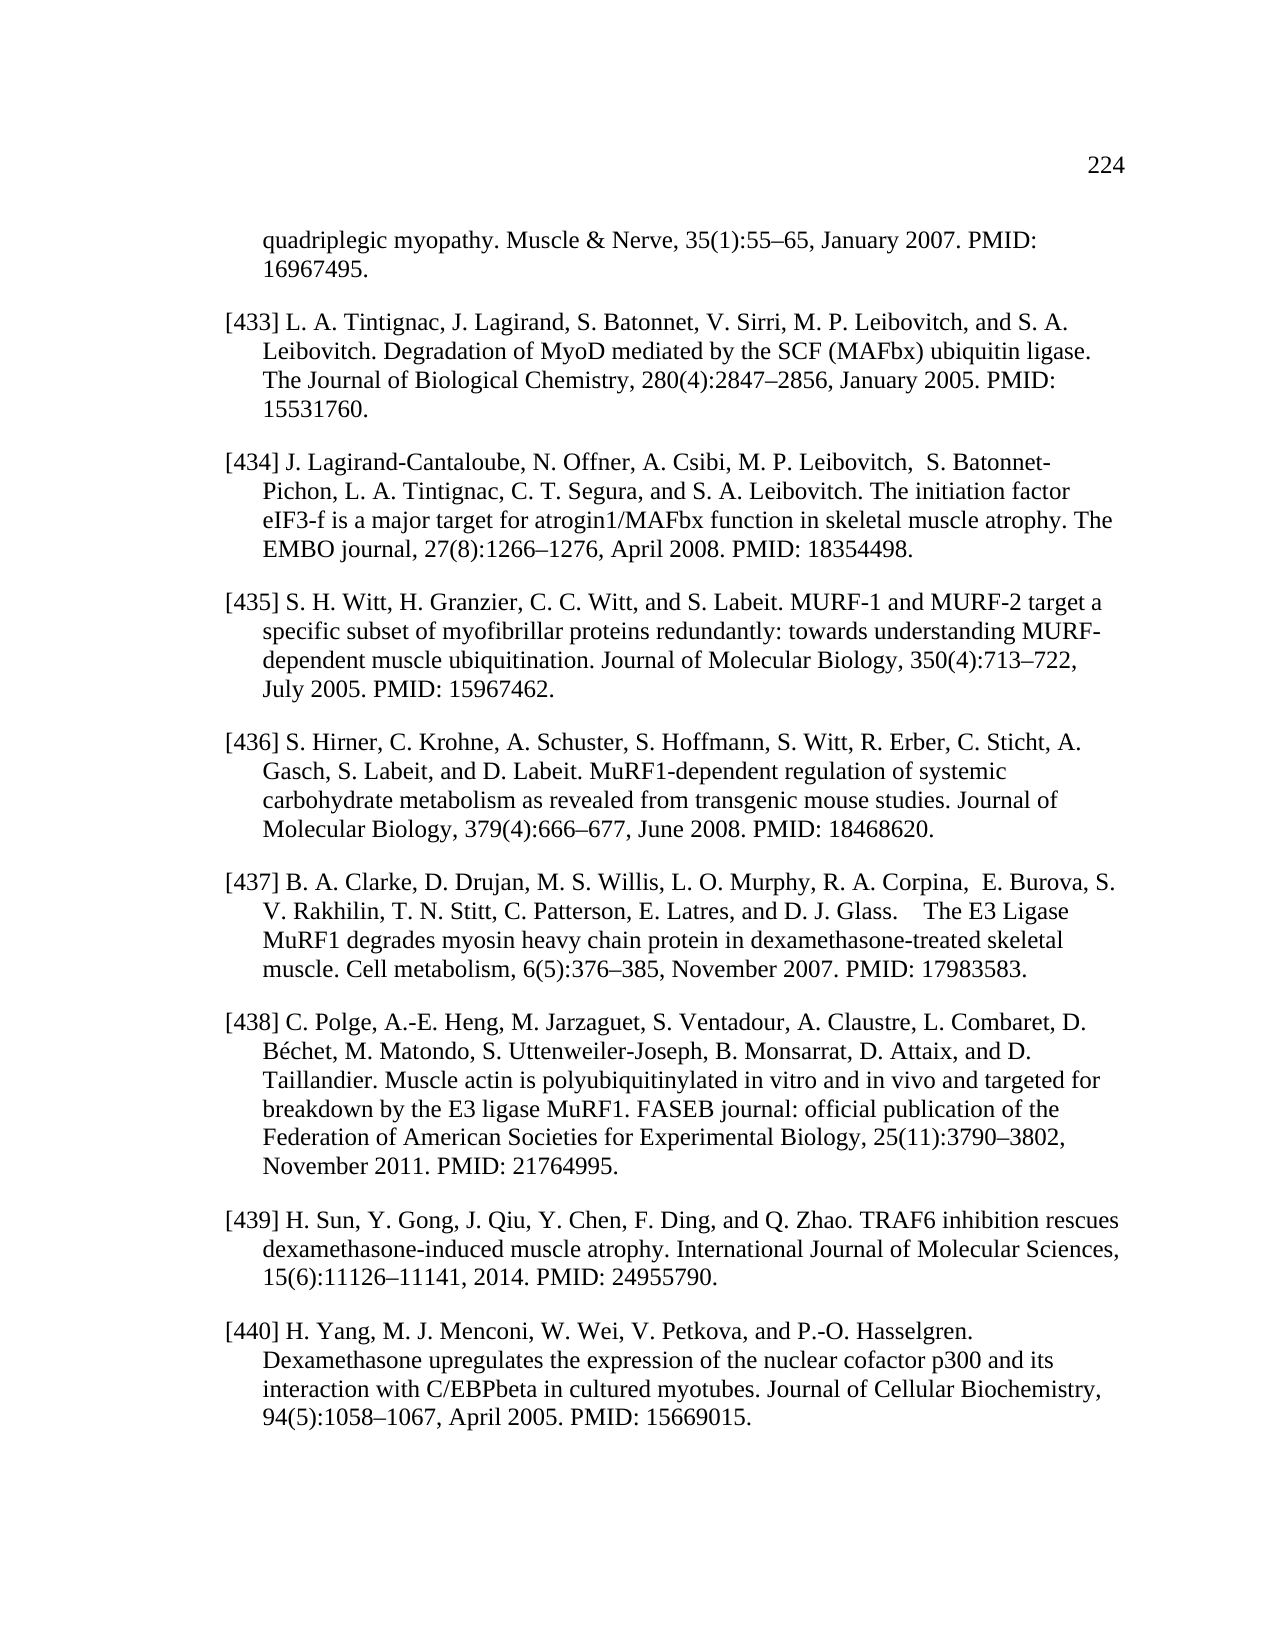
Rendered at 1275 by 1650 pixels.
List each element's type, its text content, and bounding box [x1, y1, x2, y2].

text [433] L. A. Tintignac, J. Lagirand, S. Batonnet, V. Sirri, M. P. Leibovitch, and S. A. Leibovitch. Degradation of MyoD mediated by the SCF (MAFbx) ubiquitin ligase. The Journal of Biological Chemistry, 280(4):2847–2856, January 2005. PMID: 15531760. [225, 307, 1125, 422]
text [438] C. Polge, A.-E. Heng, M. Jarzaguet, S. Ventadour, A. Claustre, L. Combaret, D. Béchet, M. Matondo, S. Uttenweiler-Joseph, B. Monsarrat, D. Attaix, and D. Taillandier. Muscle actin is polyubiquitinylated in vitro and in vivo and targeted for breakdown by the E3 ligase MuRF1. FASEB journal: official publication of the Federation of American Societies for Experimental Biology, 25(11):3790–3802, November 2011. PMID: 21764995. [225, 1007, 1125, 1180]
text [439] H. Sun, Y. Gong, J. Qiu, Y. Chen, F. Ding, and Q. Zhao. TRAF6 inhibition rescues dexamethasone-induced muscle atrophy. International Journal of Molecular Sciences, 15(6):11126–11141, 2014. PMID: 24955790. [225, 1205, 1125, 1291]
text [435] S. H. Witt, H. Granzier, C. C. Witt, and S. Labeit. MURF-1 and MURF-2 target a specific subset of myofibrillar proteins redundantly: towards understanding MURF-dependent muscle ubiquitination. Journal of Molecular Biology, 350(4):713–722, July 2005. PMID: 15967462. [225, 587, 1125, 702]
text [436] S. Hirner, C. Krohne, A. Schuster, S. Hoffmann, S. Witt, R. Erber, C. Sticht, A. Gasch, S. Labeit, and D. Labeit. MuRF1-dependent regulation of systemic carbohydrate metabolism as revealed from transgenic mouse studies. Journal of Molecular Biology, 379(4):666–677, June 2008. PMID: 18468620. [225, 727, 1125, 842]
text [434] J. Lagirand-Cantaloube, N. Offner, A. Csibi, M. P. Leibovitch, S. Batonnet-Pichon, L. A. Tintignac, C. T. Segura, and S. A. Leibovitch. The initiation factor eIF3-f is a major target for atrogin1/MAFbx function in skeletal muscle atrophy. The EMBO journal, 27(8):1266–1276, April 2008. PMID: 18354498. [225, 447, 1125, 562]
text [225, 225, 1125, 282]
text [437] B. A. Clarke, D. Drujan, M. S. Willis, L. O. Murphy, R. A. Corpina, E. Burova, S. V. Rakhilin, T. N. Stitt, C. Patterson, E. Latres, and D. J. Glass. The E3 Ligase MuRF1 degrades myosin heavy chain protein in dexamethasone-treated skeletal muscle. Cell metabolism, 6(5):376–385, November 2007. PMID: 17983583. [225, 867, 1125, 982]
text [440] H. Yang, M. J. Menconi, W. Wei, V. Petkova, and P.-O. Hasselgren. Dexamethasone upregulates the expression of the nuclear cofactor p300 and its interaction with C/EBPbeta in cultured myotubes. Journal of Cellular Biochemistry, 94(5):1058–1067, April 2005. PMID: 15669015. [225, 1316, 1125, 1431]
